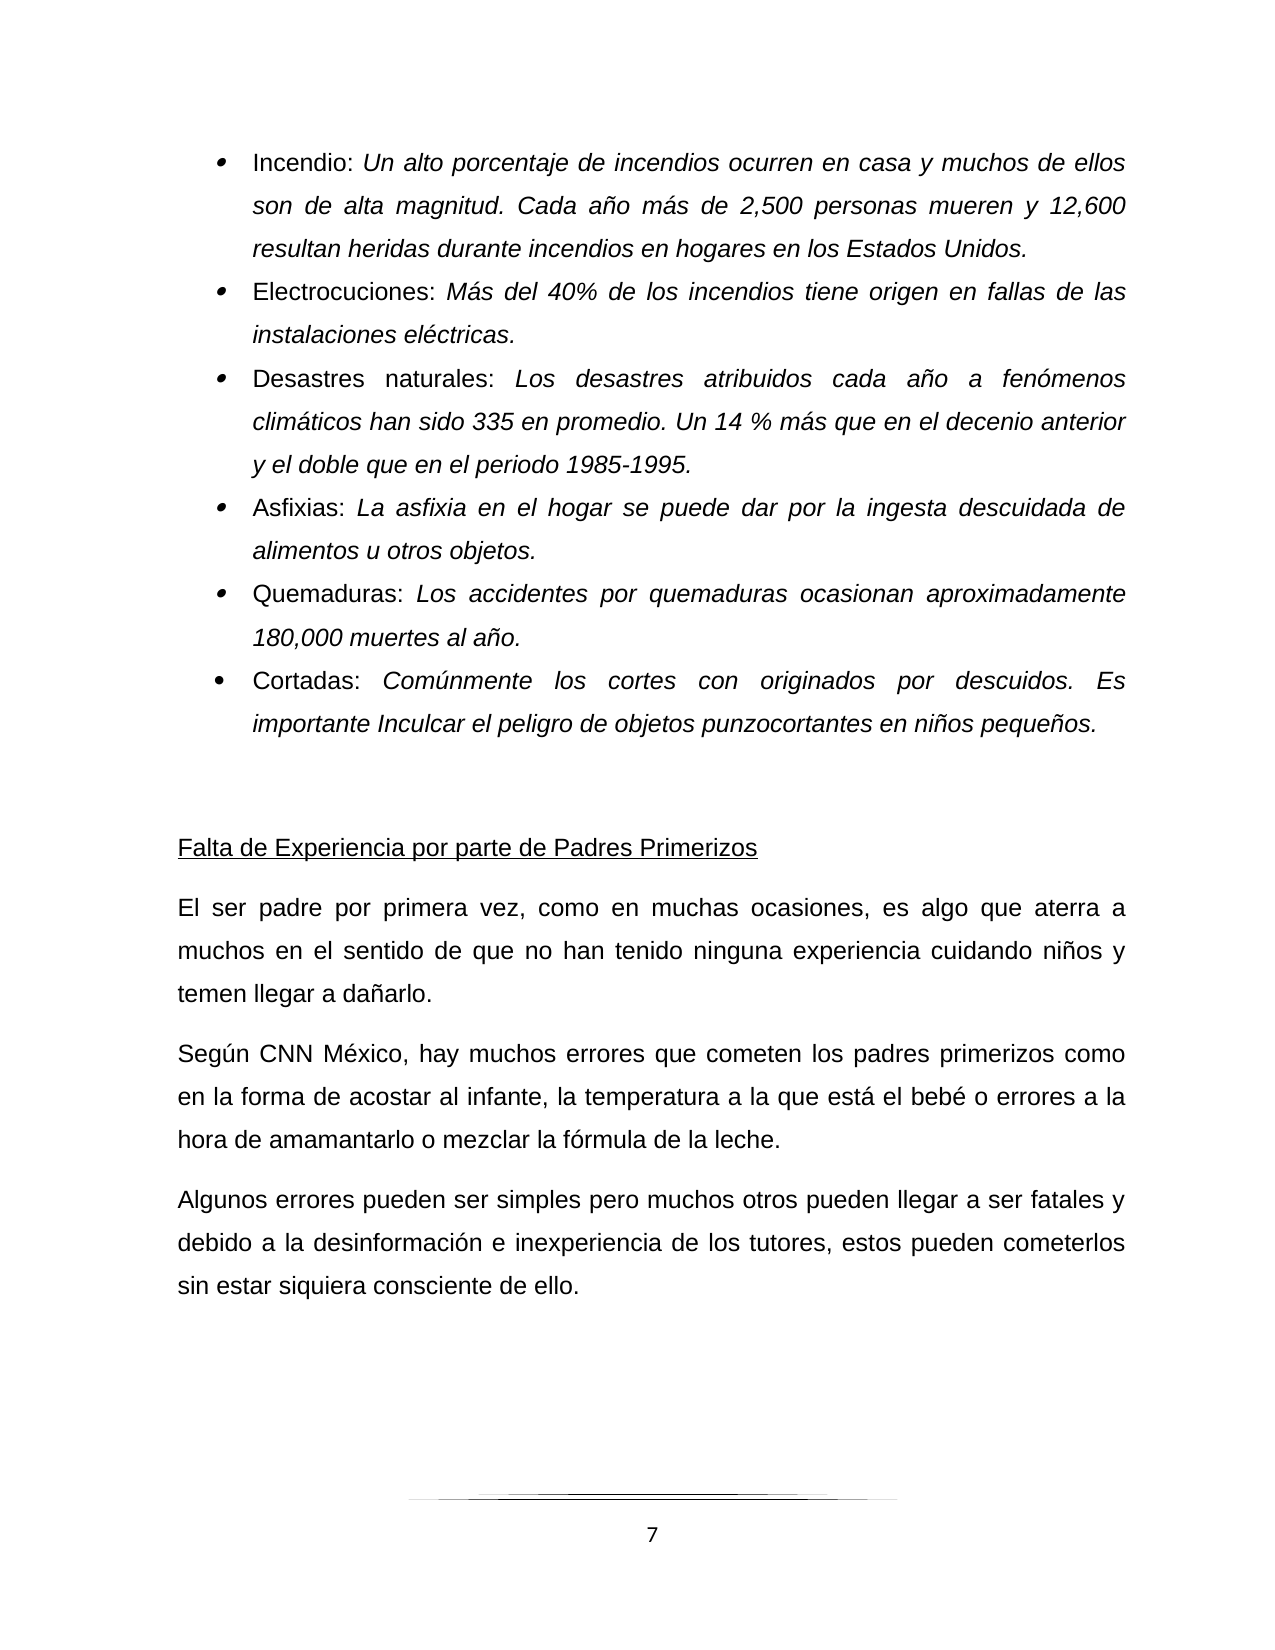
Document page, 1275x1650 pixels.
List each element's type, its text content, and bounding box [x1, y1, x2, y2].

text El ser padre por primera vez, como en muchas ocasiones, es algo que aterra a muchos en el sentido de que no han tenido ninguna experiencia cuidando niños y temen llegar a dañarlo. [177, 892, 1127, 1007]
text Falta de Experiencia por parte de Padres Primerizos [177, 833, 1127, 861]
text Algunos errores pueden ser simples pero muchos otros pueden llegar a ser fatales y debido a la desinformación e inexperiencia de los tutores, estos pueden cometerlos sin estar siquiera consciente de ello. [177, 1184, 1127, 1299]
list Incendio: Un alto porcentaje de incendios ocurren en casa y muchos de ellos son de alta magnitud. Cada año más de 2,500 personas mueren y 12,600 resultan heridas durante incendios en hogares en los Estados Unidos. [215, 148, 1127, 263]
list Asfixias: La asfixia en el hogar se puede dar por la ingesta descuidada de alimentos u otros objetos. [215, 493, 1127, 565]
list Cortadas: Comúnmente los cortes con originados por descuidos. Es importante Inculcar el peligro de objetos punzocortantes en niños pequeños. [215, 666, 1127, 738]
text Según CNN México, hay muchos errores que cometen los padres primerizos como en la forma de acostar al infante, la temperatura a la que está el bebé o errores a la hora de amamantarlo o mezclar la fórmula de la leche. [177, 1038, 1127, 1153]
list Quemaduras: Los accidentes por quemaduras ocasionan aproximadamente 180,000 muertes al año. [215, 579, 1127, 651]
list Electrocuciones: Más del 40% de los incendios tiene origen en fallas de las instalaciones eléctricas. [215, 277, 1127, 349]
list Desastres naturales: Los desastres atribuidos cada año a fenómenos climáticos han sido 335 en promedio. Un 14 % más que en el decenio anterior y el doble que en el periodo 1985-1995. [215, 363, 1127, 479]
